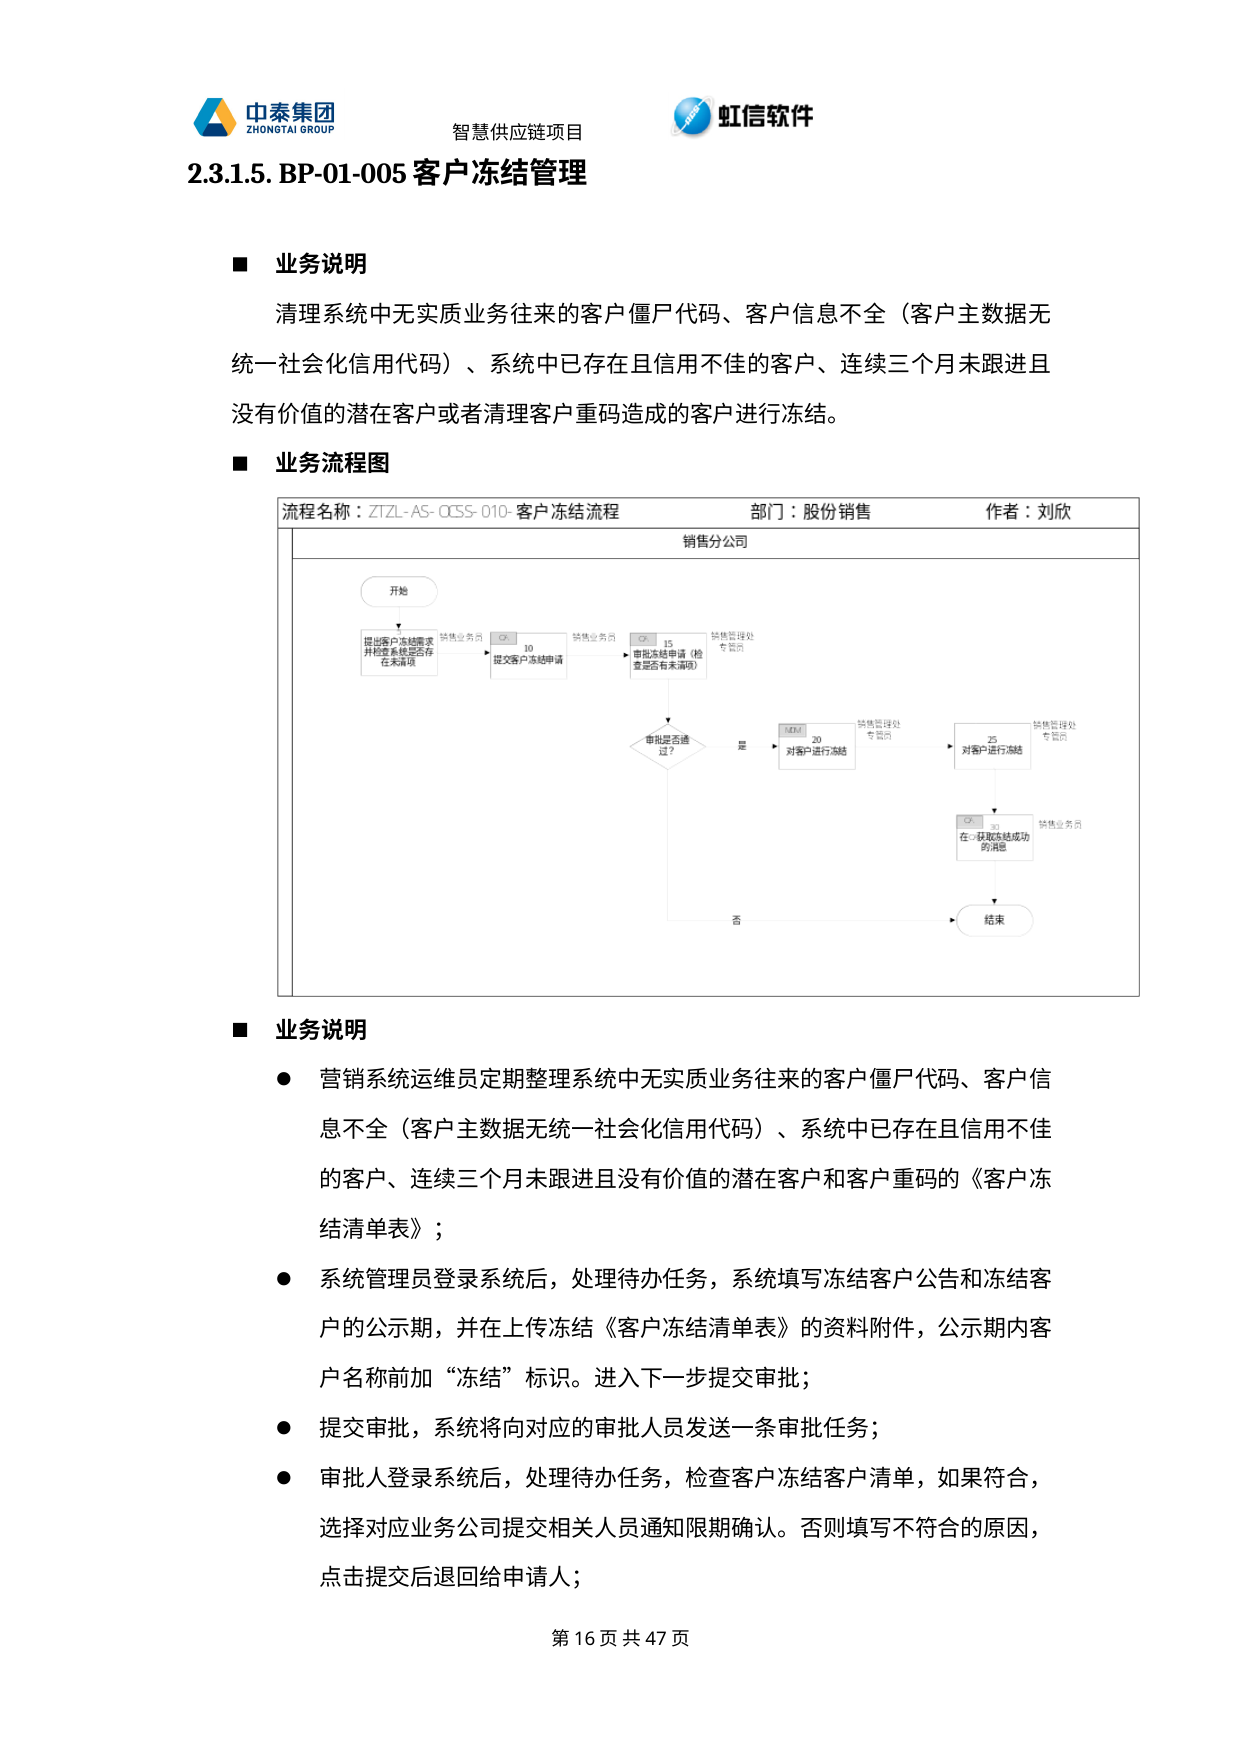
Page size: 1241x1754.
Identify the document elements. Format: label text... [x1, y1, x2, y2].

picture [668, 92, 813, 140]
list 营销系统运维员定期整理系统中无实质业务往来的客户僵尸代码、客户信息不全（客户主数据无统一社会化信用代码）、系统中已存在且信用不佳的客户、连续三个月未跟进且没有价值的潜在客户和客户重码的《客户冻结清单表》； [275, 1061, 1053, 1244]
subtitle 2.3.1.5. BP-01-005客户冻结管理 [187, 150, 1053, 192]
list 提交审批，系统将向对应的审批人员发送一条审批任务； [275, 1410, 1053, 1443]
list 业务流程图 [231, 445, 1053, 478]
list 业务说明 [231, 1012, 1053, 1045]
list 系统管理员登录系统后，处理待办任务，系统填写冻结客户公告和冻结客户的公示期，并在上传冻结《客户冻结清单表》的资料附件，公示期内客户名称前加“冻结”标识。进入下一步提交审批； [275, 1261, 1053, 1393]
list 业务说明 [231, 246, 1053, 279]
text 清理系统中无实质业务往来的客户僵尸代码、客户信息不全（客户主数据无统一社会化信用代码）、系统中已存在且信用不佳的客户、连续三个月未跟进且没有价值的潜在客户或者清理客户重码造成的客户进行冻结。 [231, 296, 1053, 429]
list 审批人登录系统后，处理待办任务，检查客户冻结客户清单，如果符合，选择对应业务公司提交相关人员通知限期确认。否则填写不符合的原因，点击提交后退回给申请人； [275, 1460, 1053, 1592]
picture [187, 88, 345, 140]
